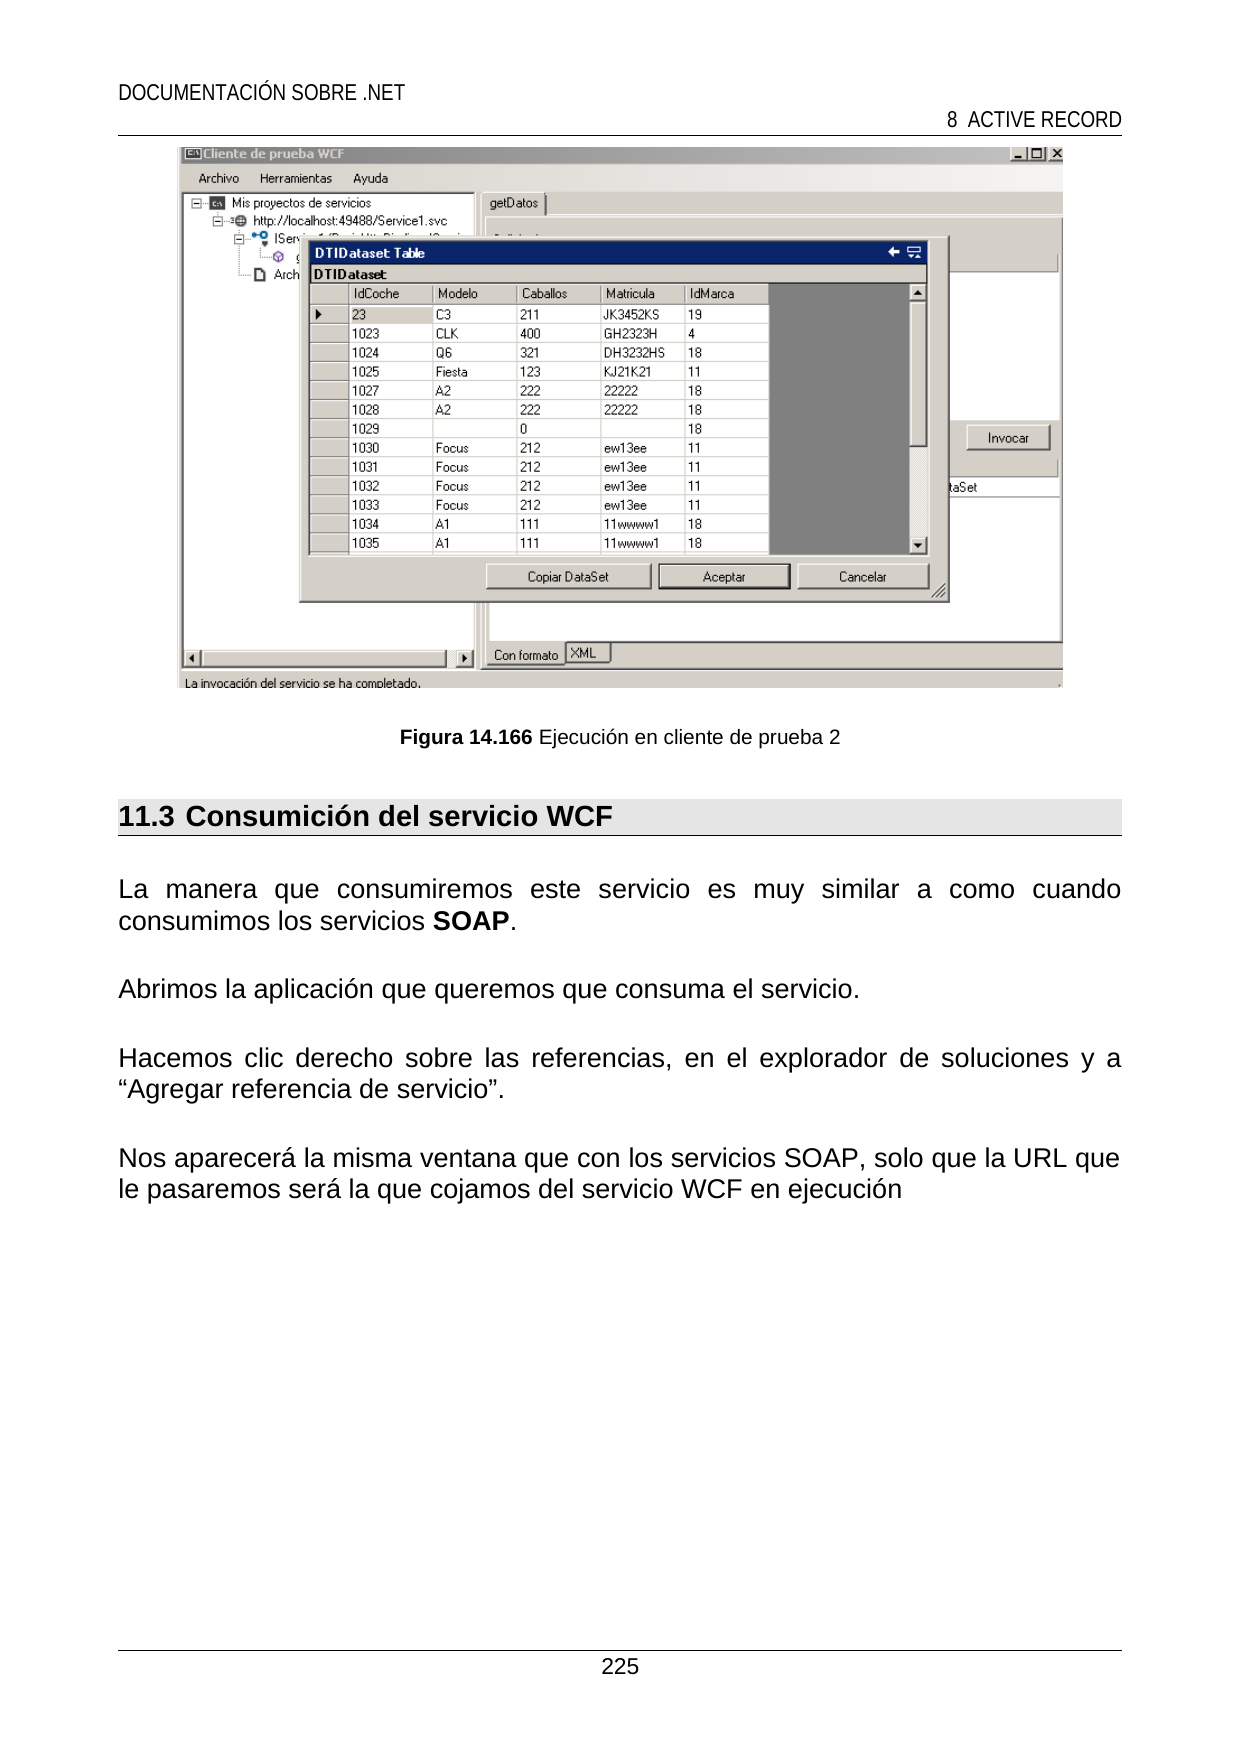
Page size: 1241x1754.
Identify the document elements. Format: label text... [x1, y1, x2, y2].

picture [177, 147, 1063, 688]
text Abrimos la aplicación que queremos que consuma el servicio. [118, 973, 1122, 1004]
text La manera que consumiremos este servicio es muy similar a como cuando consumimos los servicios SOAP. [118, 873, 1122, 936]
text Hacemos clic derecho sobre las referencias, en el explorador de soluciones y a “Agregar referencia de servicio”. [118, 1042, 1122, 1104]
text Nos aparecerá la misma ventana que con los servicios SOAP, solo que la URL que le pasaremos será la que cojamos del servicio WCF en ejecución [118, 1142, 1122, 1204]
subtitle Consumición del servicio WCF [118, 799, 1122, 835]
